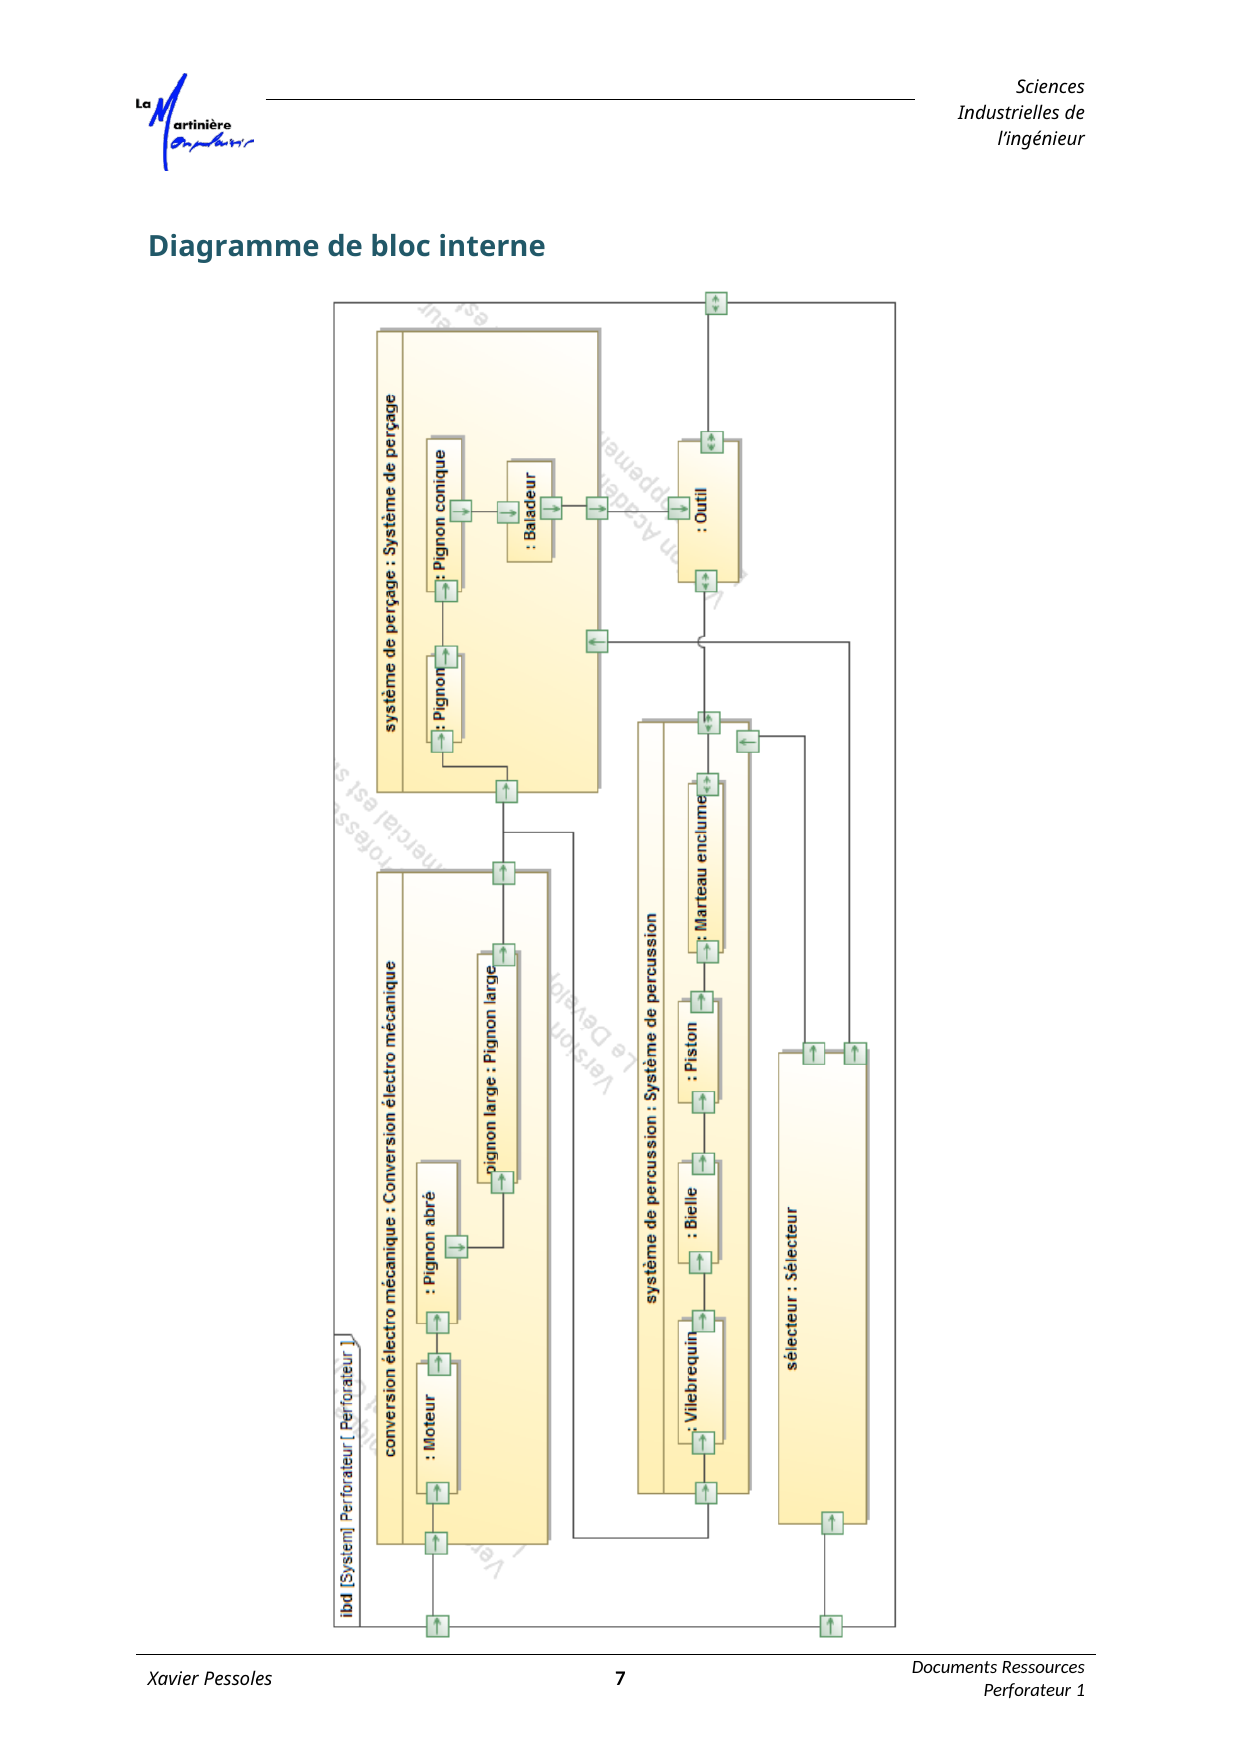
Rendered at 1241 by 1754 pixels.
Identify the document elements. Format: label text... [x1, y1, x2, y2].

subtitle Diagramme de bloc interne [148, 226, 1093, 265]
picture [326, 273, 915, 1643]
picture [136, 73, 254, 171]
